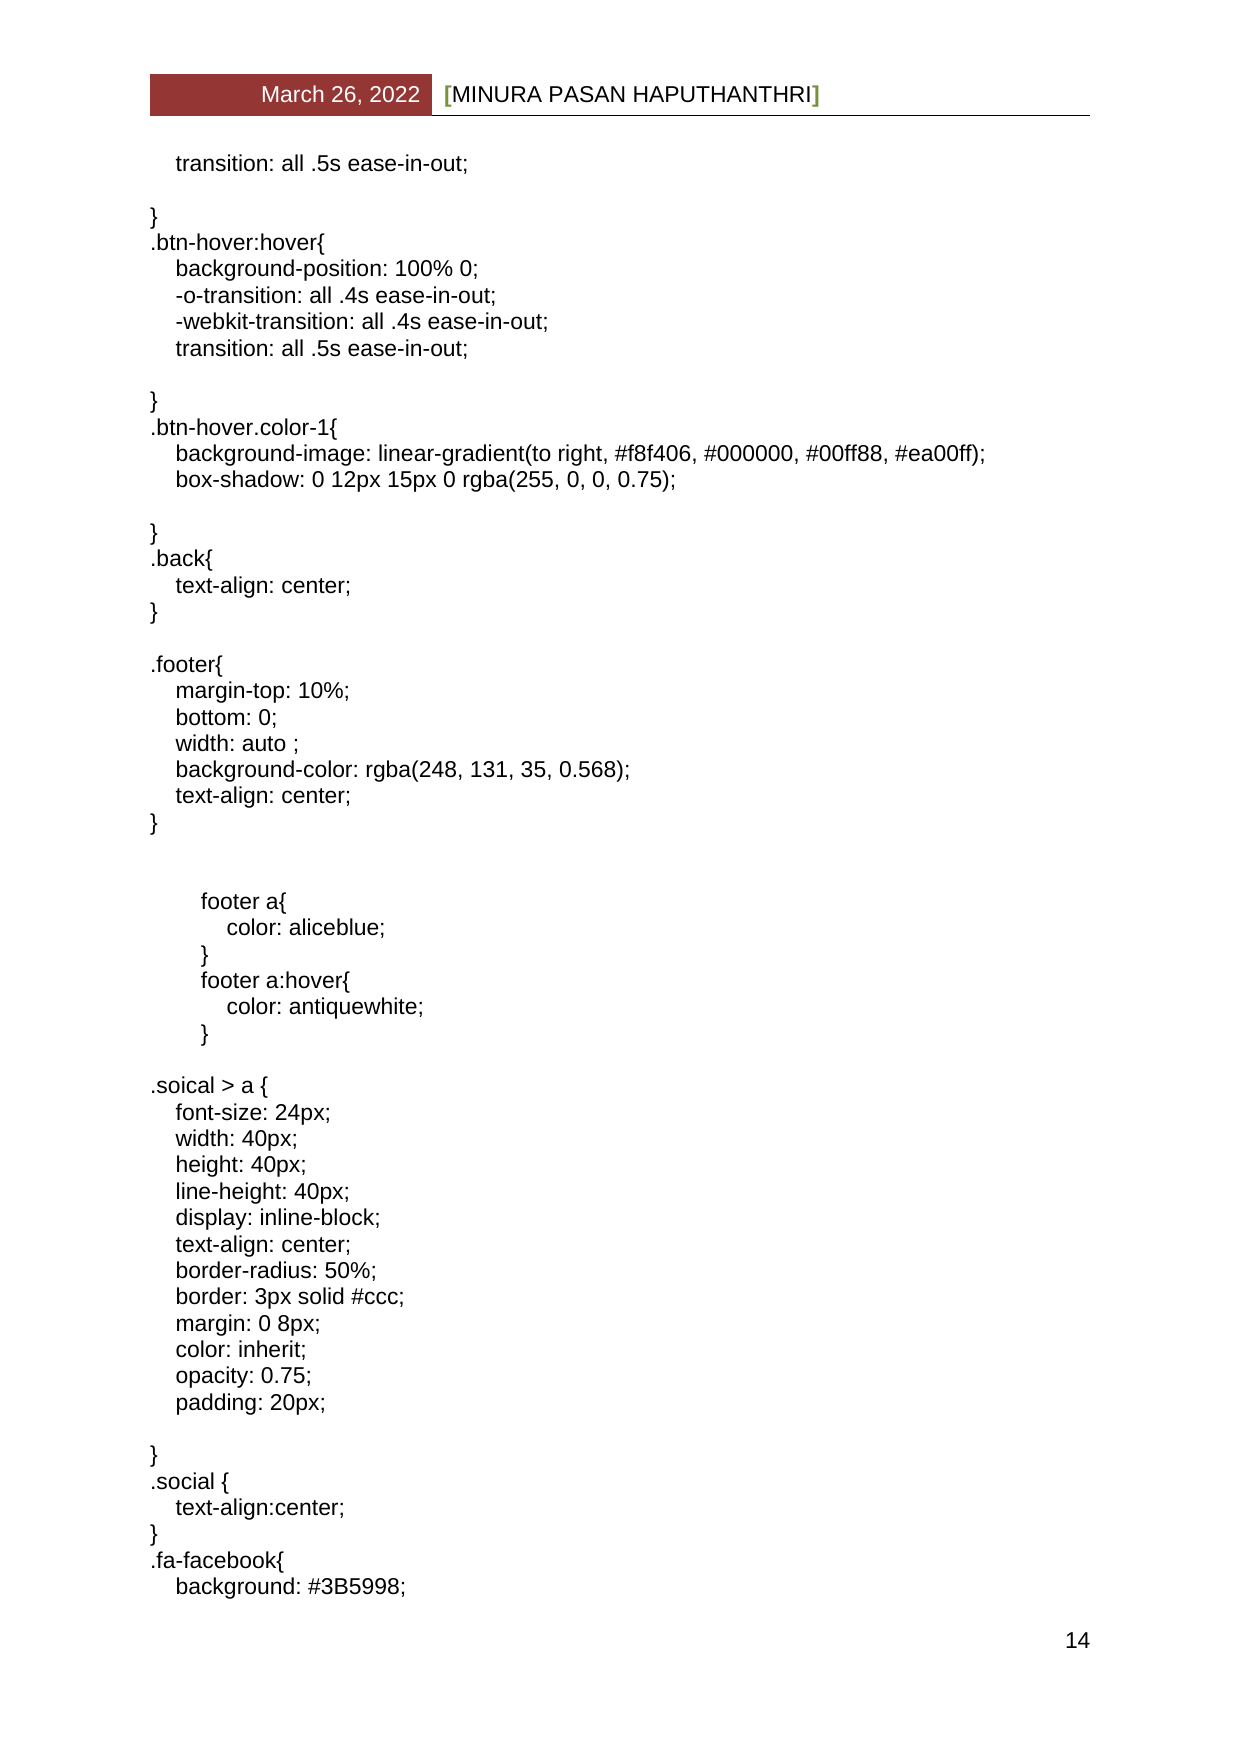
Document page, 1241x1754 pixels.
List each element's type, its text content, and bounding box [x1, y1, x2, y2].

text padding: 20px; [150, 1389, 1090, 1415]
text } [150, 598, 1090, 624]
text margin: 0 8px; [150, 1309, 1090, 1336]
text text-align:center; [150, 1494, 1090, 1520]
text color: antiquewhite; [150, 993, 1090, 1020]
text background-position: 100% 0; [150, 255, 1090, 282]
text border: 3px solid #ccc; [150, 1283, 1090, 1309]
text .footer{ [150, 651, 1090, 677]
text -webkit-transition: all .4s ease-in-out; [150, 308, 1090, 334]
text .back{ [150, 545, 1090, 572]
text } [150, 809, 1090, 835]
text .social { [150, 1468, 1090, 1494]
text box-shadow: 0 12px 15px 0 rgba(255, 0, 0, 0.75); [150, 466, 1090, 493]
text background-color: rgba(248, 131, 35, 0.568); [150, 756, 1090, 782]
text } [150, 519, 1090, 545]
text display: inline-block; [150, 1204, 1090, 1231]
text text-align: center; [150, 1231, 1090, 1257]
text width: auto ; [150, 730, 1090, 756]
text border-radius: 50%; [150, 1257, 1090, 1283]
text .btn-hover:hover{ [150, 229, 1090, 255]
text text-align: center; [150, 572, 1090, 598]
text background: #3B5998; [150, 1573, 1090, 1599]
text bottom: 0; [150, 703, 1090, 730]
text } [150, 1020, 1090, 1046]
text margin-top: 10%; [150, 677, 1090, 703]
text transition: all .5s ease-in-out; [150, 334, 1090, 361]
text .fa-facebook{ [150, 1547, 1090, 1573]
text color: inherit; [150, 1336, 1090, 1362]
text background-image: linear-gradient(to right, #f8f406, #000000, #00ff88, #ea00ff); [150, 440, 1090, 466]
text } [150, 941, 1090, 967]
text height: 40px; [150, 1151, 1090, 1178]
text } [150, 1520, 1090, 1547]
text .soical > a { [150, 1072, 1090, 1099]
text text-align: center; [150, 782, 1090, 809]
text transition: all .5s ease-in-out; [150, 150, 1090, 176]
text footer a{ [150, 888, 1090, 914]
text -o-transition: all .4s ease-in-out; [150, 282, 1090, 308]
text } [150, 387, 1090, 413]
text footer a:hover{ [150, 967, 1090, 993]
text color: aliceblue; [150, 914, 1090, 941]
text font-size: 24px; [150, 1099, 1090, 1125]
text .btn-hover.color-1{ [150, 413, 1090, 440]
text } [150, 1441, 1090, 1468]
text width: 40px; [150, 1125, 1090, 1151]
text opacity: 0.75; [150, 1362, 1090, 1389]
text } [150, 203, 1090, 229]
text line-height: 40px; [150, 1178, 1090, 1204]
